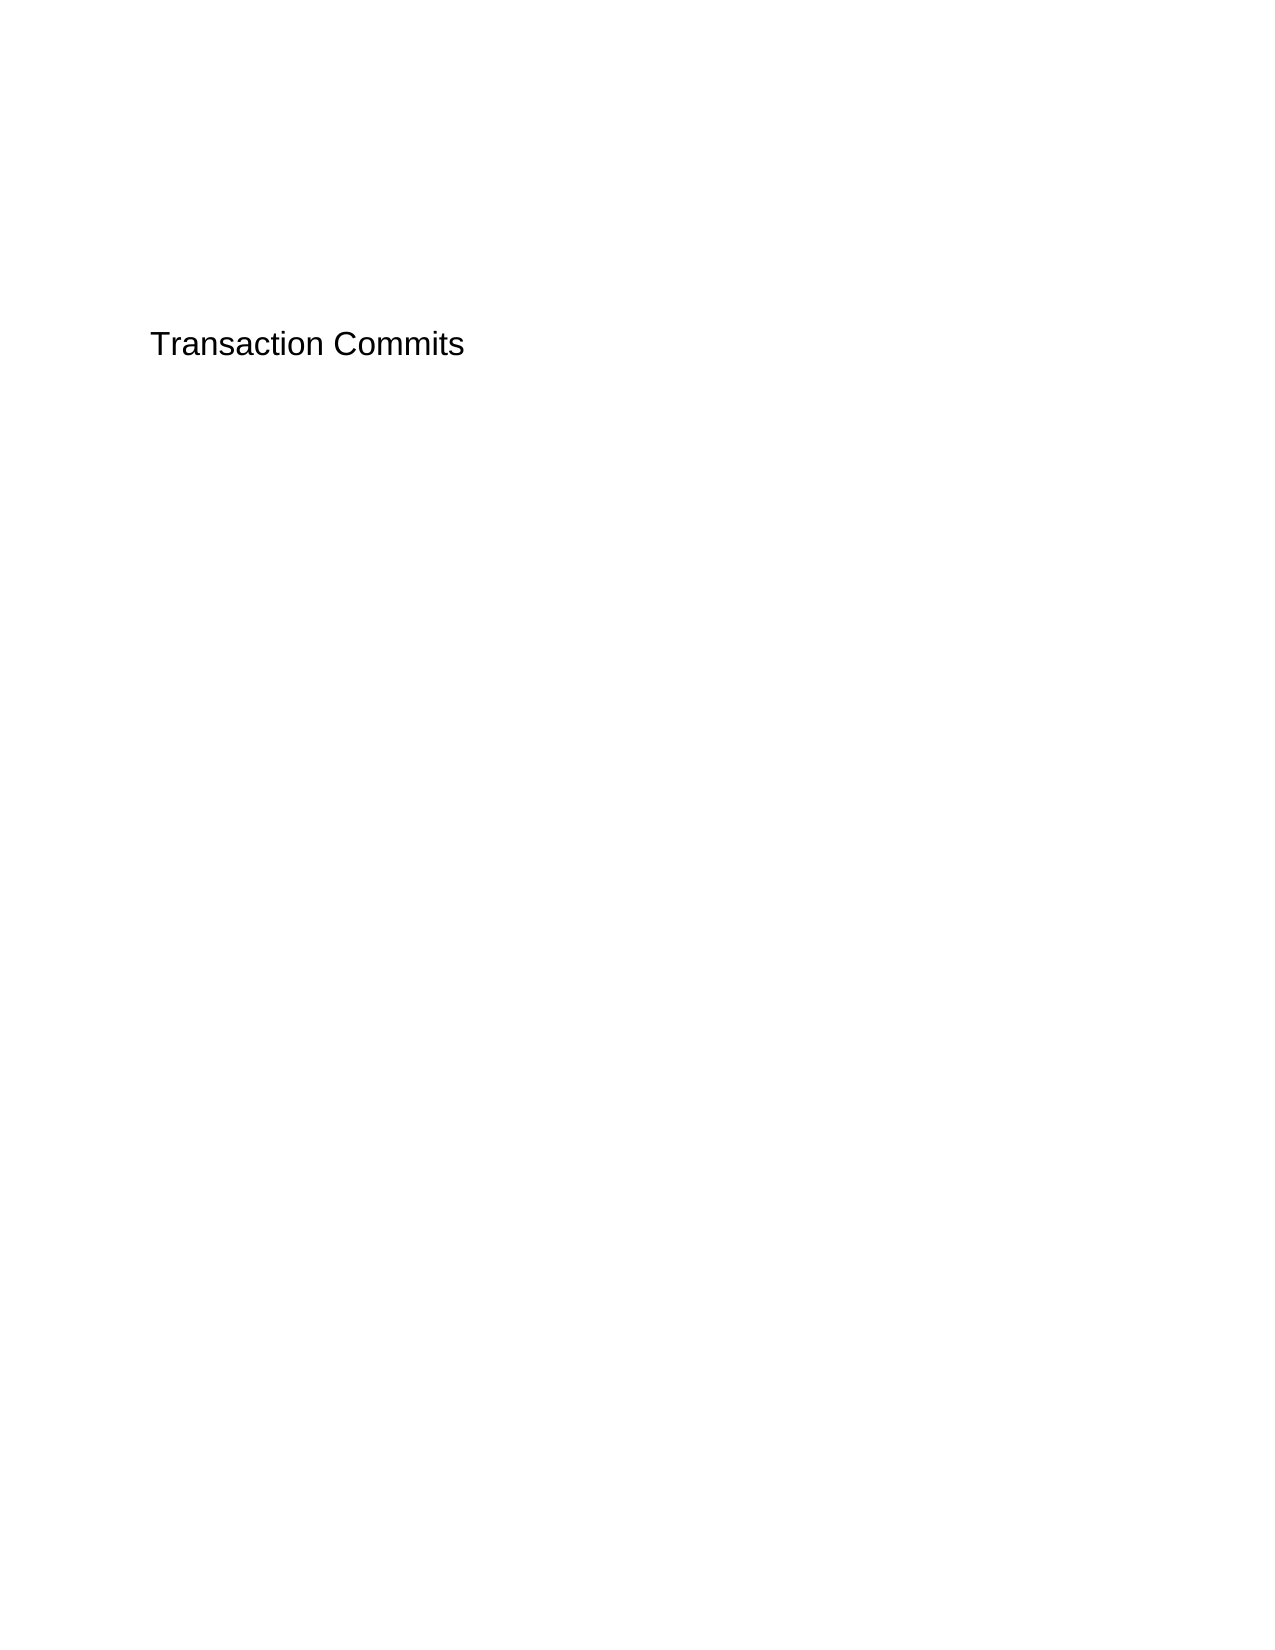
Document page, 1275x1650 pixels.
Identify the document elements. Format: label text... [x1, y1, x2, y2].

subtitle Transaction Commits [150, 324, 1125, 362]
